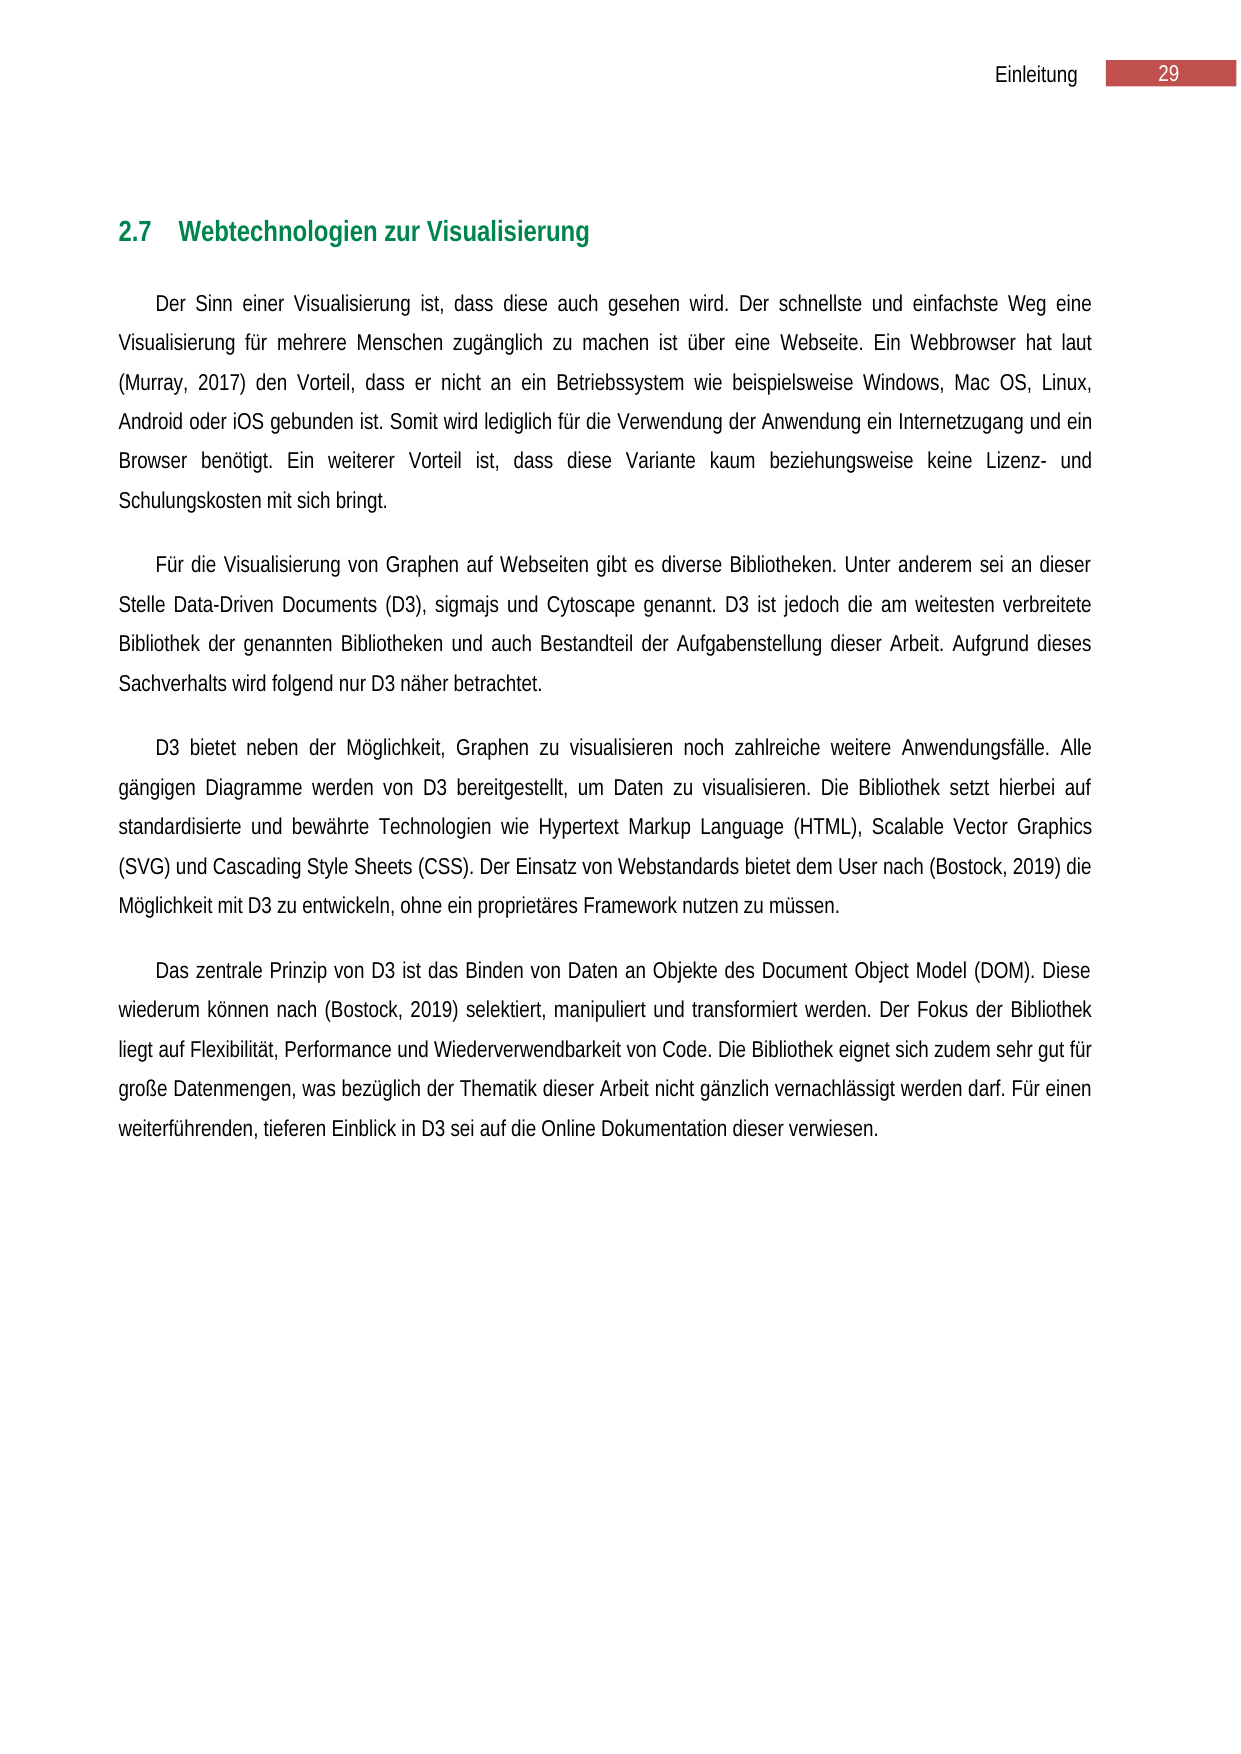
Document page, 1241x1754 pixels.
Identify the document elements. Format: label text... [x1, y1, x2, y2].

text Das zentrale Prinzip von D3 ist das Binden von Daten an Objekte des Document Object Model (DOM). Diese wiederum können nach (Bostock, 2019) selektiert, manipuliert und transformiert werden. Der Fokus der Bibliothek liegt auf Flexibilität, Performance und Wiederverwendbarkeit von Code. Die Bibliothek eignet sich zudem sehr gut für große Datenmengen, was bezüglich der Thematik dieser Arbeit nicht gänzlich vernachlässigt werden darf. Für einen weiterführenden, tieferen Einblick in D3 sei auf die Online Dokumentation dieser verwiesen. [118, 957, 1092, 1141]
text Für die Visualisierung von Graphen auf Webseiten gibt es diverse Bibliotheken. Unter anderem sei an dieser Stelle Data-Driven Documents (D3), sigmajs und Cytoscape genannt. D3 ist jedoch die am weitesten verbreitete Bibliothek der genannten Bibliotheken und auch Bestandteil der Aufgabenstellung dieser Arbeit. Aufgrund dieses Sachverhalts wird folgend nur D3 näher betrachtet. [118, 551, 1092, 696]
subtitle Webtechnologien zur Visualisierung [118, 214, 1092, 248]
text Der Sinn einer Visualisierung ist, dass diese auch gesehen wird. Der schnellste und einfachste Weg eine Visualisierung für mehrere Menschen zugänglich zu machen ist über eine Webseite. Ein Webbrowser hat laut (Murray, 2017) den Vorteil, dass er nicht an ein Betriebssystem wie beispielsweise Windows, Mac OS, Linux, Android oder iOS gebunden ist. Somit wird lediglich für die Verwendung der Anwendung ein Internetzugang und ein Browser benötigt. Ein weiterer Vorteil ist, dass diese Variante kaum beziehungsweise keine Lizenz- und Schulungskosten mit sich bringt. [118, 289, 1092, 513]
text D3 bietet neben der Möglichkeit, Graphen zu visualisieren noch zahlreiche weitere Anwendungsfälle. Alle gängigen Diagramme werden von D3 bereitgestellt, um Daten zu visualisieren. Die Bibliothek setzt hierbei auf standardisierte und bewährte Technologien wie Hypertext Markup Language (HTML), Scalable Vector Graphics (SVG) und Cascading Style Sheets (CSS). Der Einsatz von Webstandards bietet dem User nach (Bostock, 2019) die Möglichkeit mit D3 zu entwickeln, ohne ein proprietäres Framework nutzen zu müssen. [118, 734, 1092, 919]
